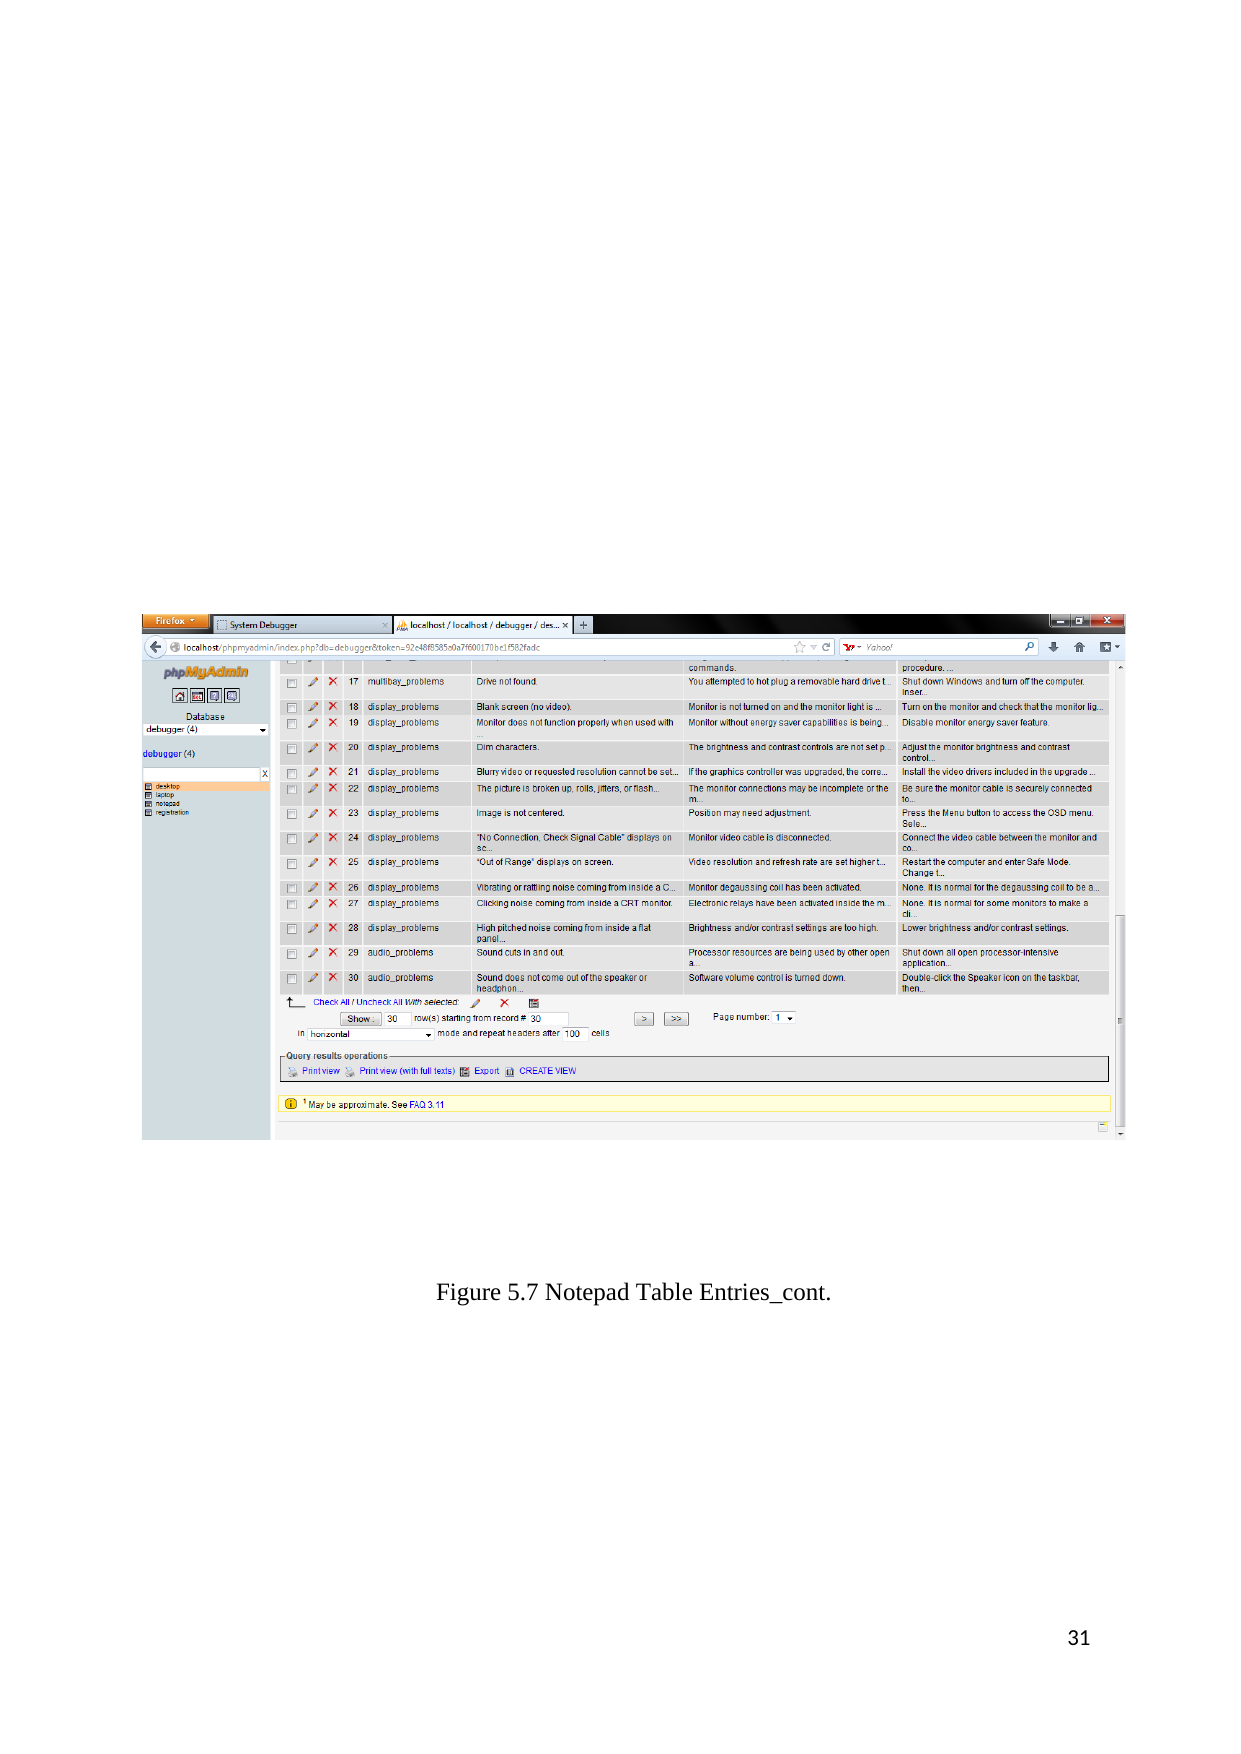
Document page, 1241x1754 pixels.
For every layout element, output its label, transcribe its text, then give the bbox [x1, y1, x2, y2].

picture [141, 614, 1126, 1140]
text Figure 5.7 Notepad Table Entries_cont. [177, 1277, 1090, 1305]
